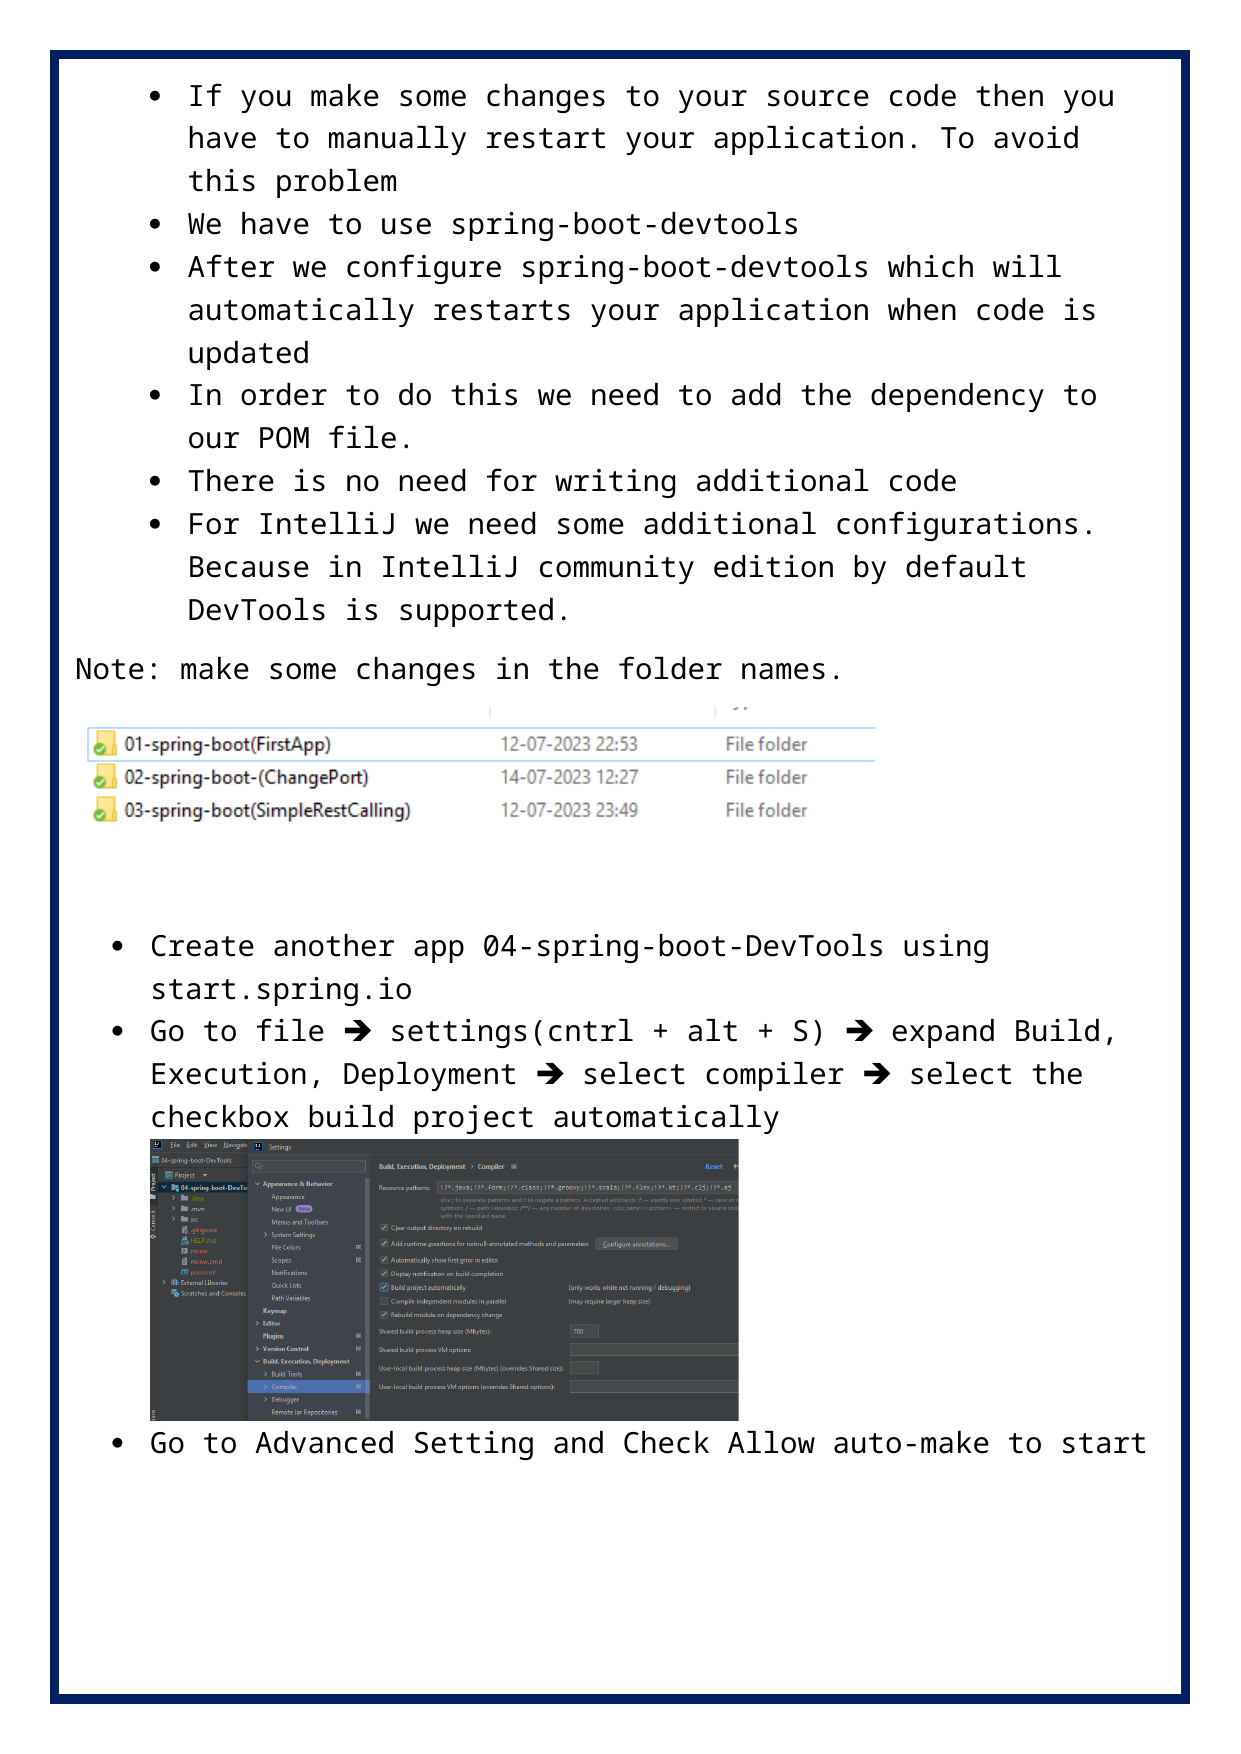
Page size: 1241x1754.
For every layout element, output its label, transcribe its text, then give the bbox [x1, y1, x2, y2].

list If you make some changes to your source code then you have to manually restart your application. To avoid this problem [150, 75, 1165, 200]
list We have to use spring-boot-devtools [150, 203, 1165, 243]
list Go to file settings(cntrl + alt + S) expand Build, Execution, Deployment select compiler select the checkbox build project automatically [112, 1011, 1165, 1136]
list Create another app 04-spring-boot-DevTools using start.spring.io [112, 925, 1165, 1008]
list In order to do this we need to add the dependency to our POM file. [150, 375, 1165, 457]
picture [150, 1139, 739, 1421]
list Go to Advanced Setting and Check Allow auto-make to start [112, 1422, 1165, 1462]
text Note: make some changes in the folder names. [75, 648, 1165, 688]
list There is no need for writing additional code [150, 460, 1165, 500]
list After we configure spring-boot-devtools which will automatically restarts your application when code is updated [150, 246, 1165, 372]
picture [75, 707, 876, 847]
list For IntelliJ we need some additional configurations. Because in IntelliJ community edition by default DevTools is supported. [150, 503, 1165, 628]
